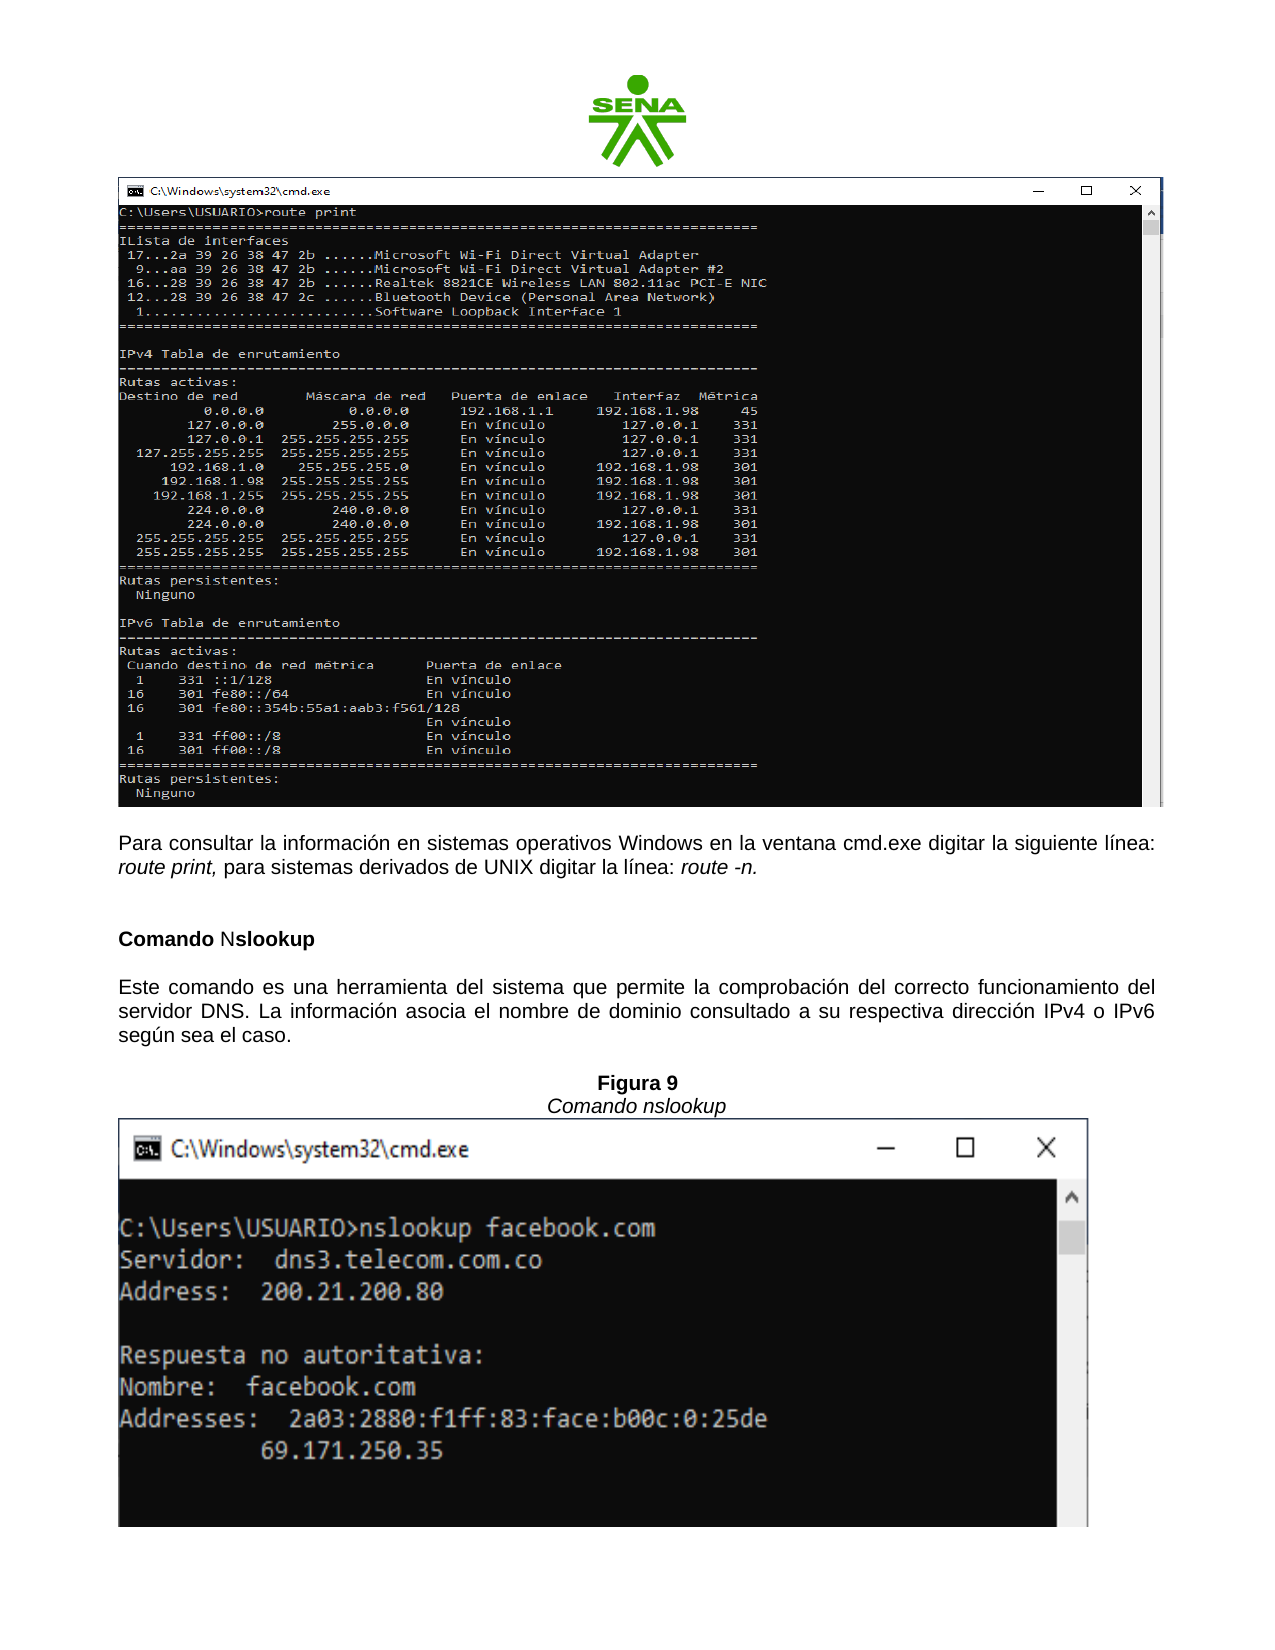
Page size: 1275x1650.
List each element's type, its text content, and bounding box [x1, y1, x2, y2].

text Figura 9 [118, 1070, 1157, 1094]
picture [118, 1118, 1089, 1527]
picture [118, 177, 1164, 807]
text Este comando es una herramienta del sistema que permite la comprobación del correcto funcionamiento del servidor DNS. La información asocia el nombre de dominio consultado a su respectiva dirección IPv4 o IPv6 según sea el caso. [118, 974, 1157, 1046]
text Comando Nslookup [118, 927, 1157, 951]
picture [588, 75, 687, 167]
text Para consultar la información en sistemas operativos Windows en la ventana cmd.exe digitar la siguiente línea: route print, para sistemas derivados de UNIX digitar la línea: route -n. [118, 831, 1157, 879]
text Comando nslookup [118, 1094, 1157, 1118]
